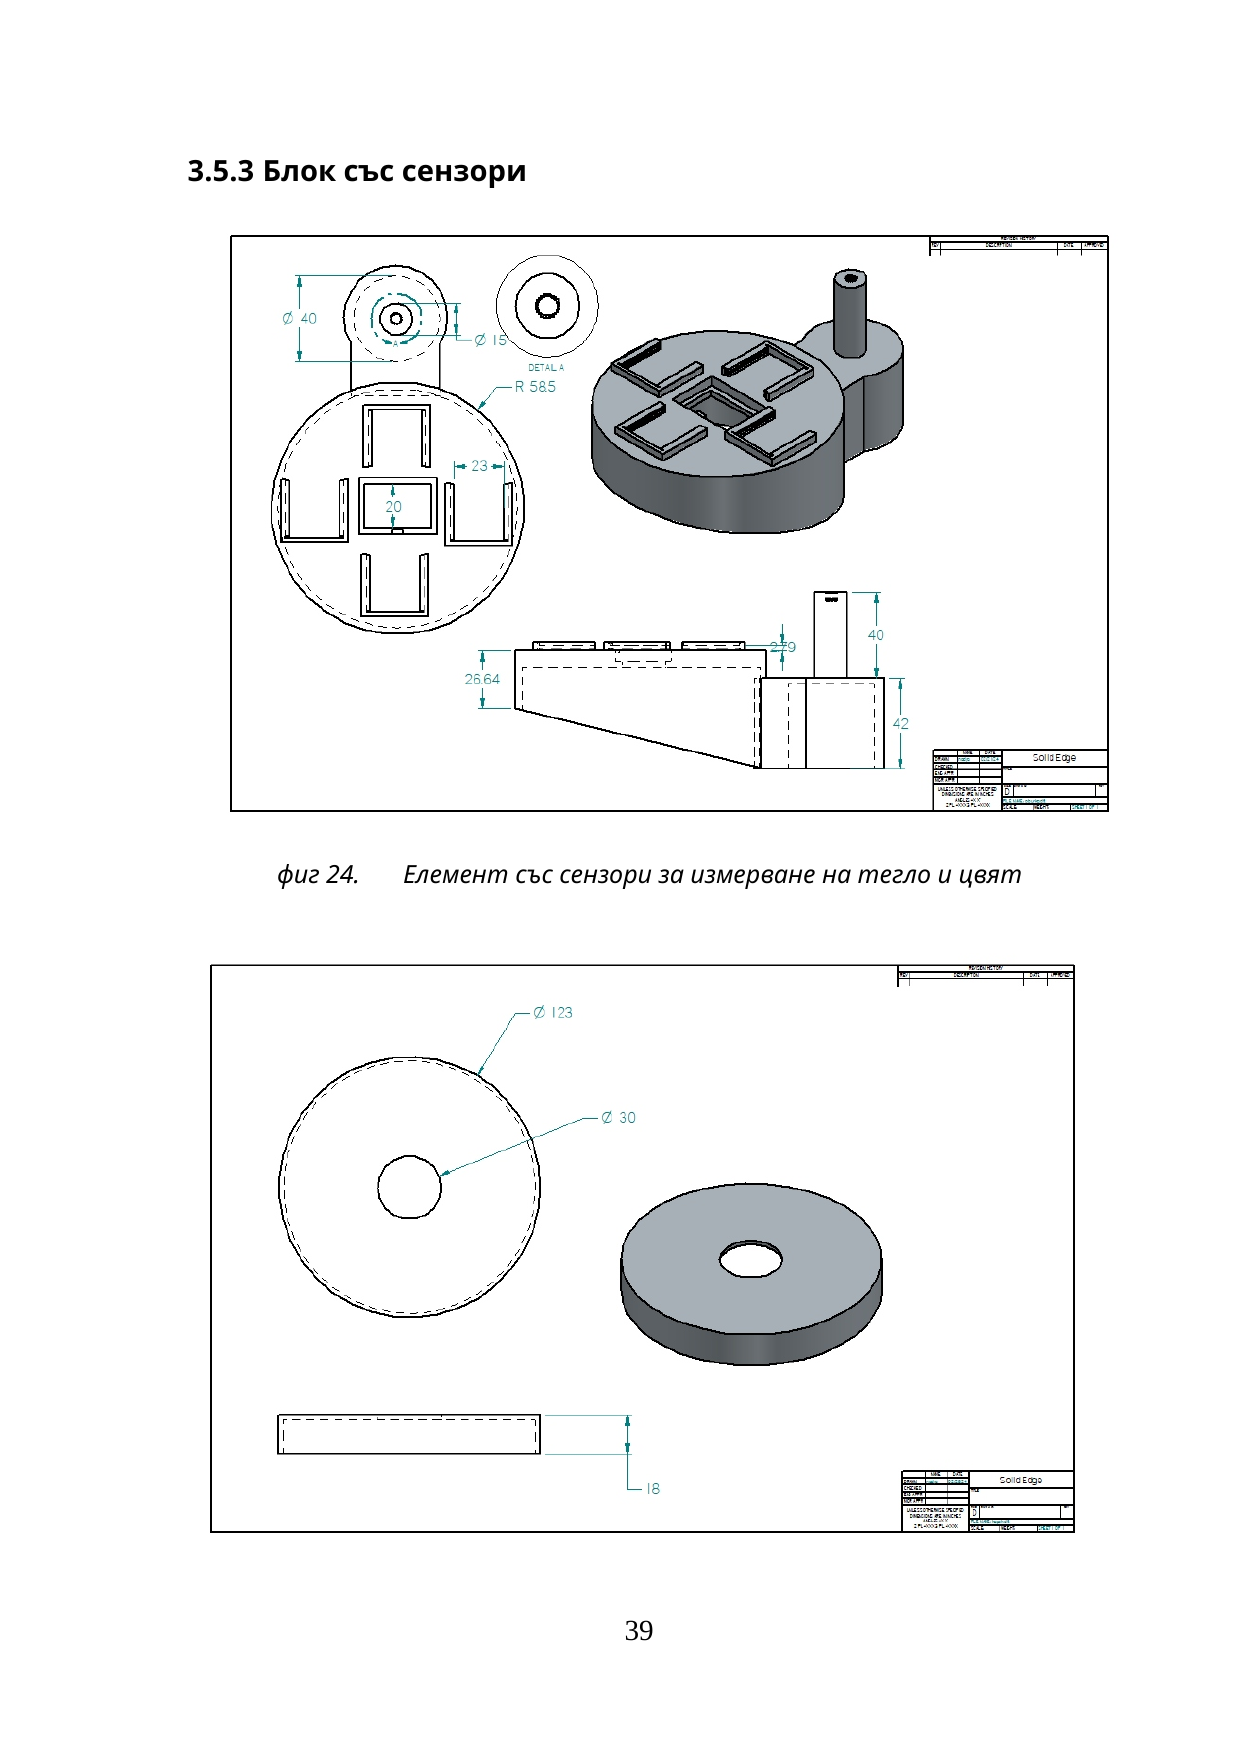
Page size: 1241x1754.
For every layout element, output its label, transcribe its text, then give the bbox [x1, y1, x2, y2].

picture [212, 209, 1127, 820]
picture [187, 938, 1100, 1561]
subtitle Блок със сензори [187, 150, 1090, 190]
